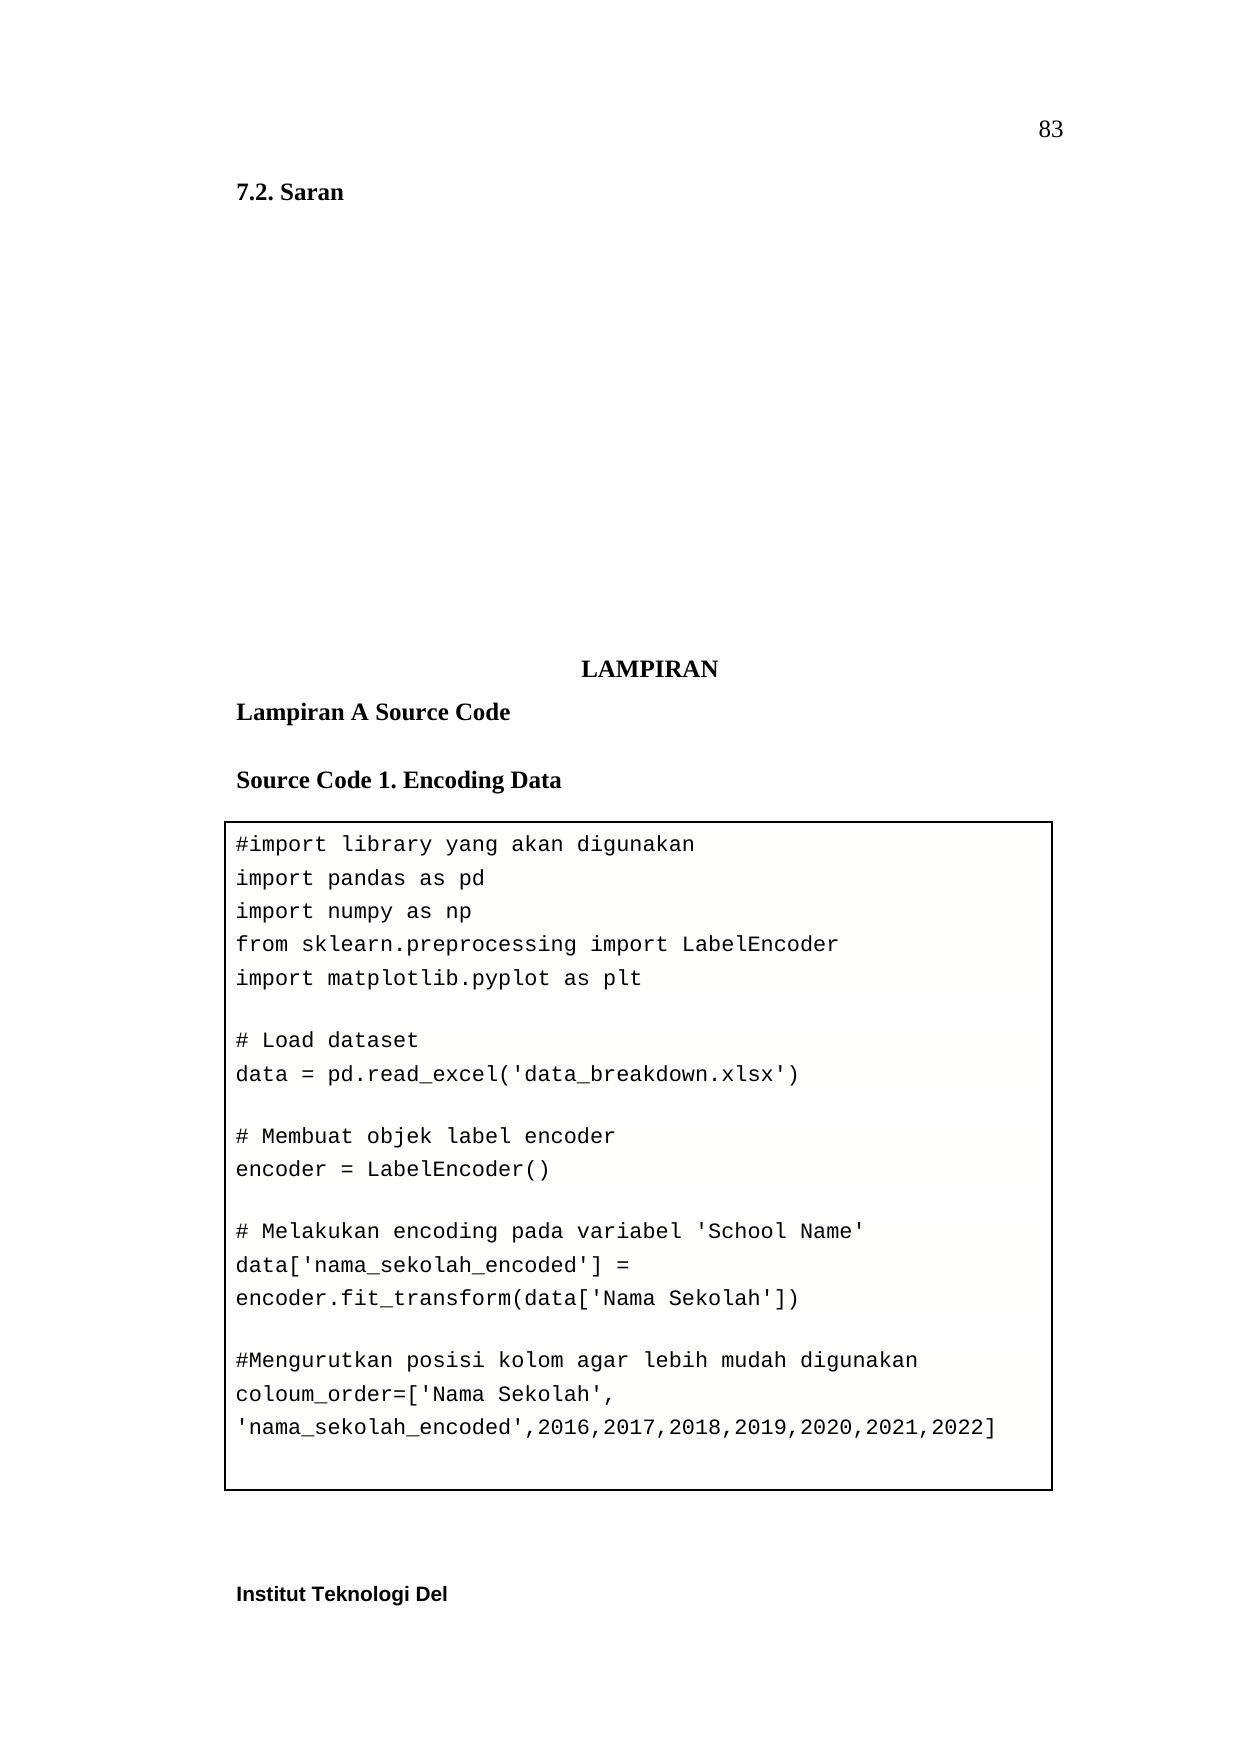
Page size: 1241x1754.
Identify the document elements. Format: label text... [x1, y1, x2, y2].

subtitle 7.2. Saran [236, 177, 1063, 206]
subtitle Source Code 1. Encoding Data [236, 765, 1063, 794]
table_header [226, 823, 1051, 1489]
subtitle Lampiran A Source Code [236, 697, 1063, 726]
subtitle LAMPIRAN [236, 654, 1063, 683]
